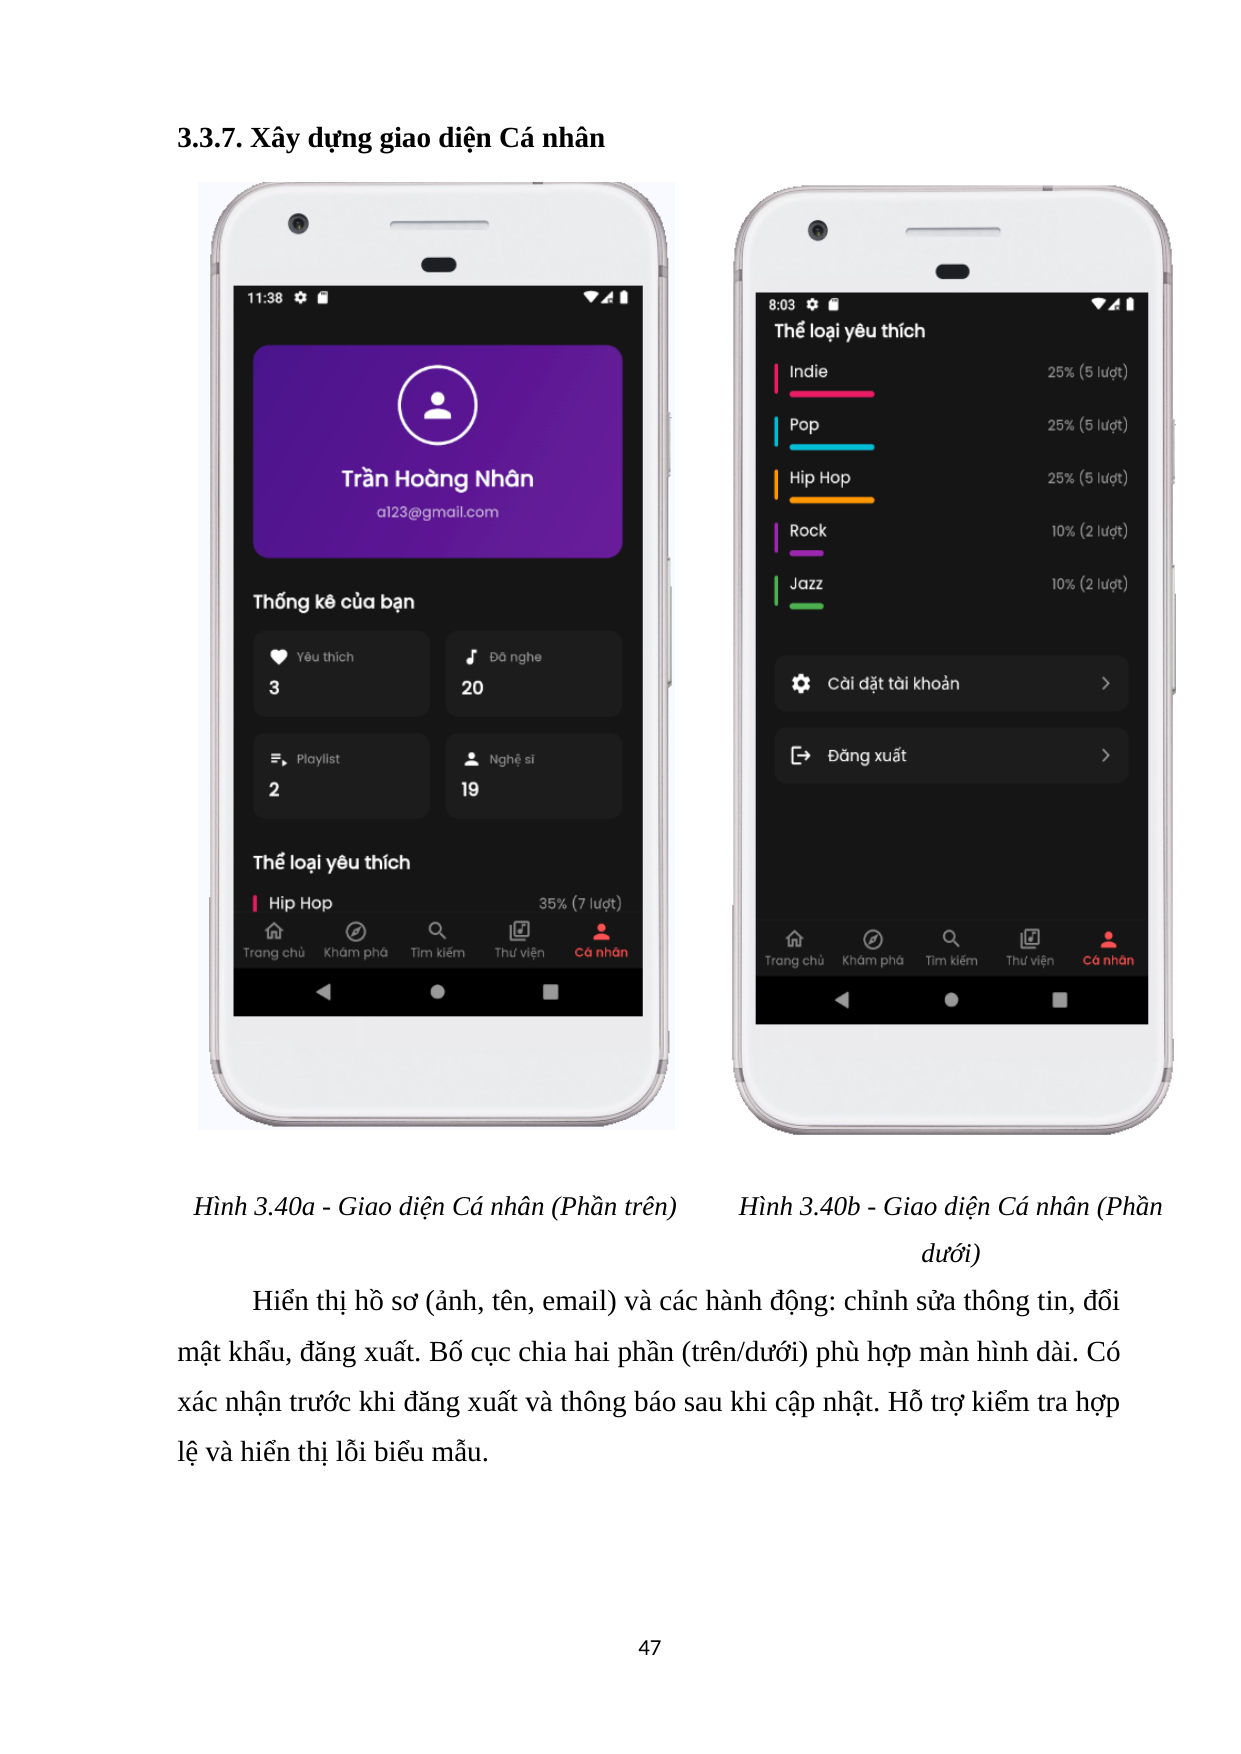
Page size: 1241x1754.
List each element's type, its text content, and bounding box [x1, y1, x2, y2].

subtitle 3.3.7. Xây dựng giao diện Cá nhân [177, 121, 1122, 154]
picture [197, 182, 675, 1130]
picture [727, 181, 1177, 1136]
text Hiển thị hồ sơ (ảnh, tên, email) và các hành động: chỉnh sửa thông tin, đổi mật khẩu, đăng xuất. Bố cục chia hai phần (trên/dưới) phù hợp màn hình dài. Có xác nhận trước khi đăng xuất và thông báo sau khi cập nhật. Hỗ trợ kiểm tra hợp lệ và hiển thị lỗi biểu mẫu. [177, 1283, 1122, 1468]
